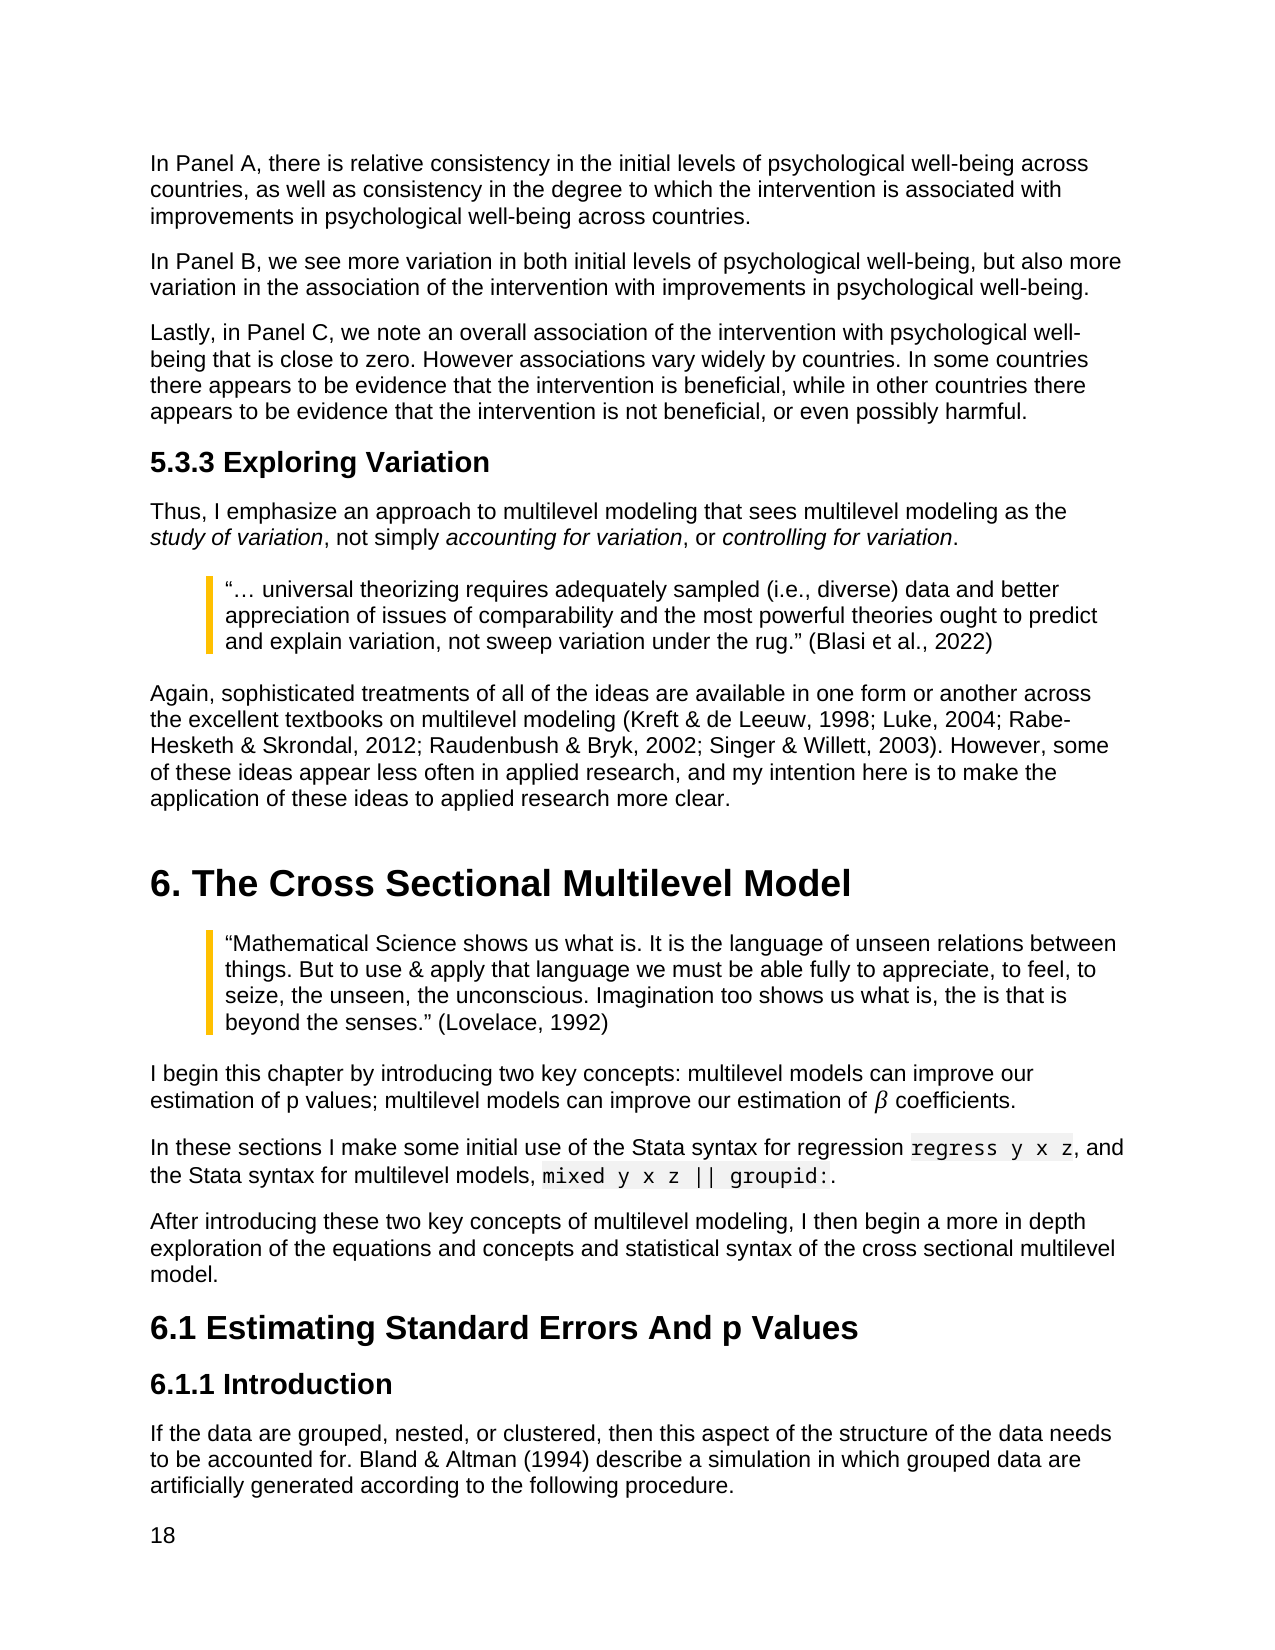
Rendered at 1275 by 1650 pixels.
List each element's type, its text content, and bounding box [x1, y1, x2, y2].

text Thus, I emphasize an approach to multilevel modeling that sees multilevel modeling as the study of variation, not simply accounting for variation, or controlling for variation. [150, 498, 1125, 551]
text In these sections I make some initial use of the Stata syntax for regression regress y x z, and the Stata syntax for multilevel models, mixed y x z || groupid:. [150, 1133, 1125, 1189]
text After introducing these two key concepts of multilevel modeling, I then begin a more in depth exploration of the equations and concepts and statistical syntax of the cross sectional multilevel model. [150, 1208, 1125, 1287]
subtitle 5.3.3 Exploring Variation [150, 446, 1125, 479]
text If the data are grouped, nested, or clustered, then this aspect of the structure of the data needs to be accounted for. Bland & Altman (1994) describe a simulation in which grouped data are artificially generated according to the following procedure. [150, 1420, 1125, 1499]
text “Mathematical Science shows us what is. It is the language of unseen relations between things. But to use & apply that language we must be able fully to appreciate, to feel, to seize, the unseen, the unconscious. Imagination too shows us what is, the is that is beyond the senses.” (Lovelace, 1992) [206, 929, 1125, 1035]
subtitle 6.1 Estimating Standard Errors And p Values [150, 1308, 1125, 1347]
text In Panel B, we see more variation in both initial levels of psychological well-being, but also more variation in the association of the intervention with improvements in psychological well-being. [150, 248, 1125, 301]
text In Panel A, there is relative consistency in the initial levels of psychological well-being across countries, as well as consistency in the degree to which the intervention is associated with improvements in psychological well-being across countries. [150, 150, 1125, 229]
text Again, sophisticated treatments of all of the ideas are available in one form or another across the excellent textbooks on multilevel modeling (Kreft & de Leeuw, 1998; Luke, 2004; Rabe-Hesketh & Skrondal, 2012; Raudenbush & Bryk, 2002; Singer & Willett, 2003). However, some of these ideas appear less often in applied research, and my intention here is to make the application of these ideas to applied research more clear. [150, 679, 1125, 811]
subtitle 6. The Cross Sectional Multilevel Model [150, 861, 1125, 904]
text “… universal theorizing requires adequately sampled (i.e., diverse) data and better appreciation of issues of comparability and the most powerful theories ought to predict and explain variation, not sweep variation under the rug.” (Blasi et al., 2022) [213, 576, 1125, 654]
subtitle 6.1.1 Introduction [150, 1367, 1125, 1401]
text Lastly, in Panel C, we note an overall association of the intervention with psychological well-being that is close to zero. However associations vary widely by countries. In some countries there appears to be evidence that the intervention is beneficial, while in other countries there appears to be evidence that the intervention is not beneficial, or even possibly harmful. [150, 319, 1125, 425]
text I begin this chapter by introducing two key concepts: multilevel models can improve our estimation of p values; multilevel models can improve our estimation of coefficients. [150, 1060, 1125, 1114]
